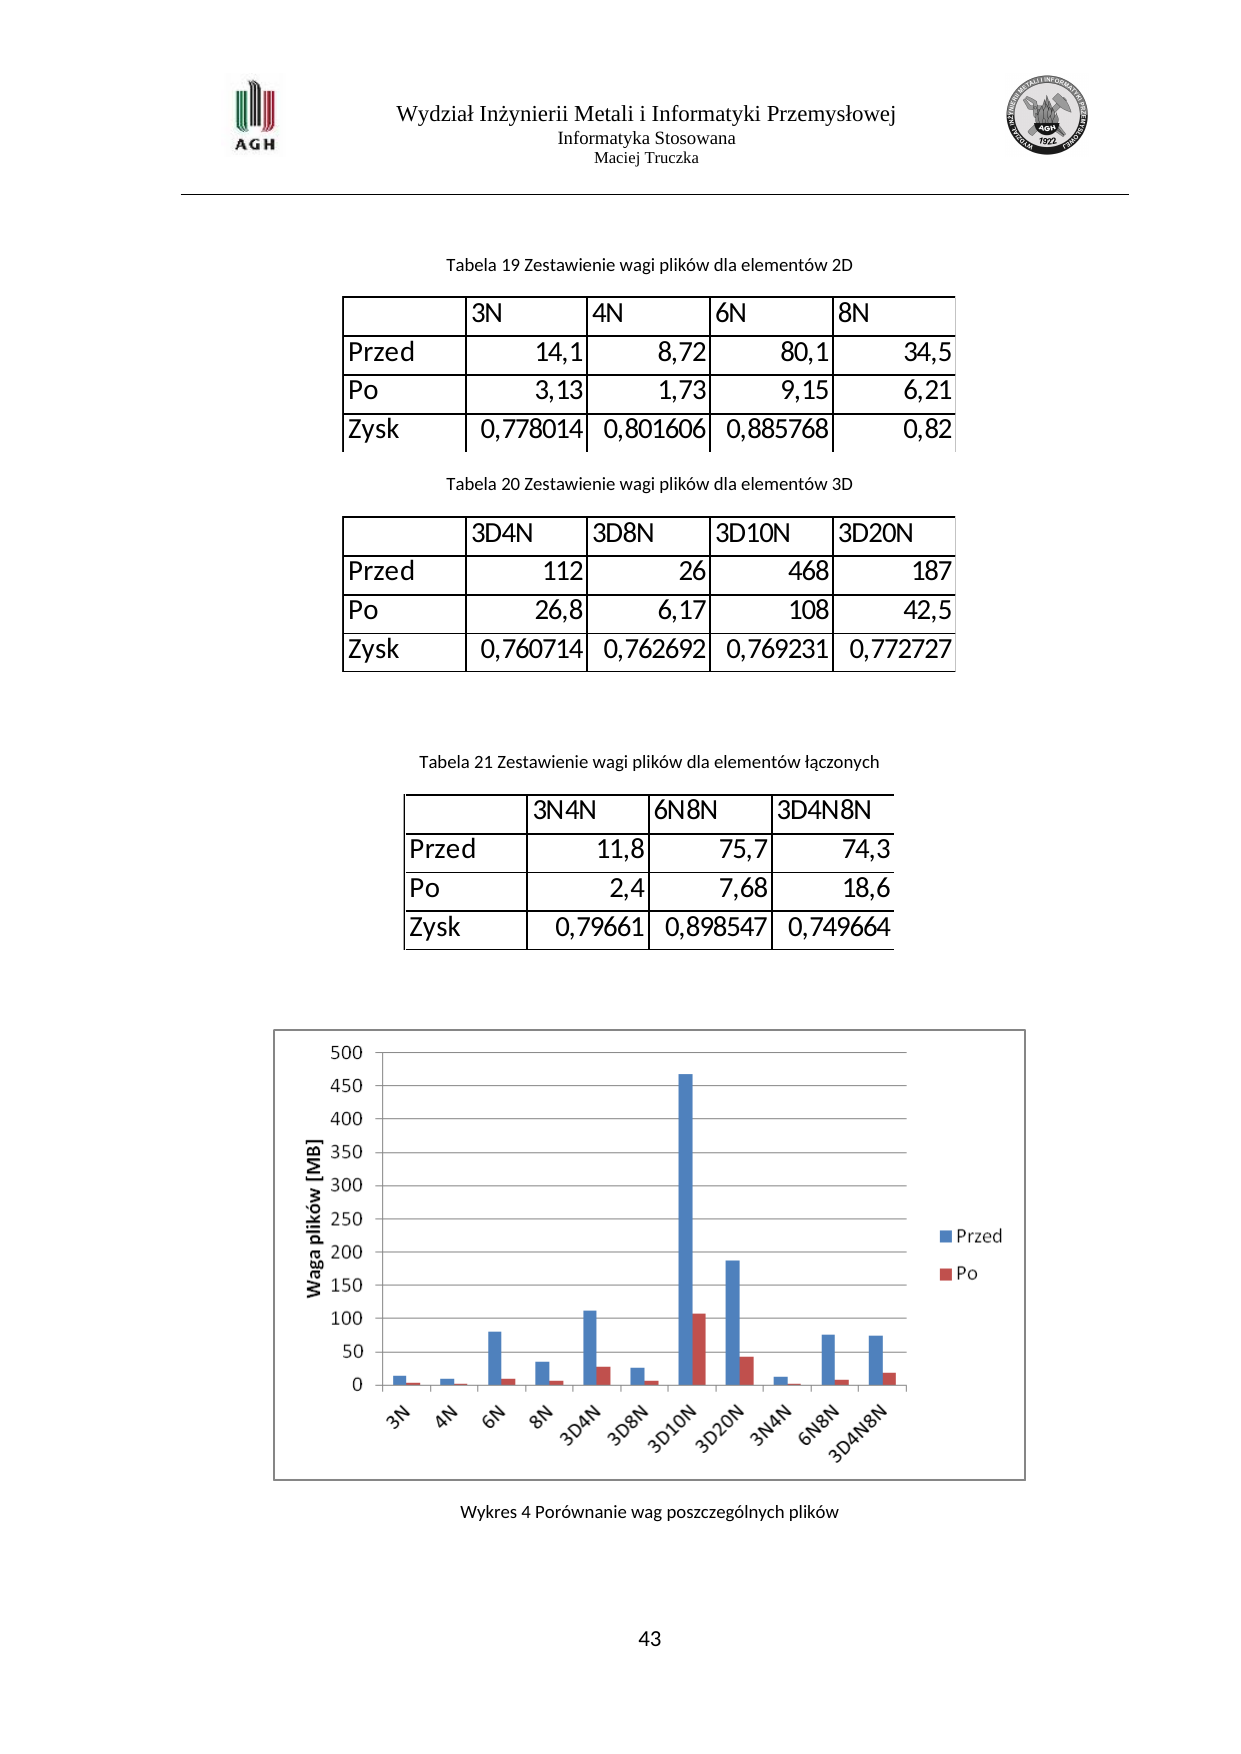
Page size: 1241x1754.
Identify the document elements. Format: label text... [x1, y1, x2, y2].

text Tabela 19 Zestawienie wagi plików dla elementów 2D [177, 253, 1122, 276]
picture [1004, 73, 1089, 157]
text Tabela 21 Zestawienie wagi plików dla elementów łączonych [177, 750, 1122, 773]
text Wykres 4 Porównanie wag poszczególnych plików [177, 1500, 1122, 1523]
picture [221, 73, 289, 157]
text Tabela 20 Zestawienie wagi plików dla elementów 3D [177, 472, 1122, 495]
picture [272, 1028, 1027, 1482]
